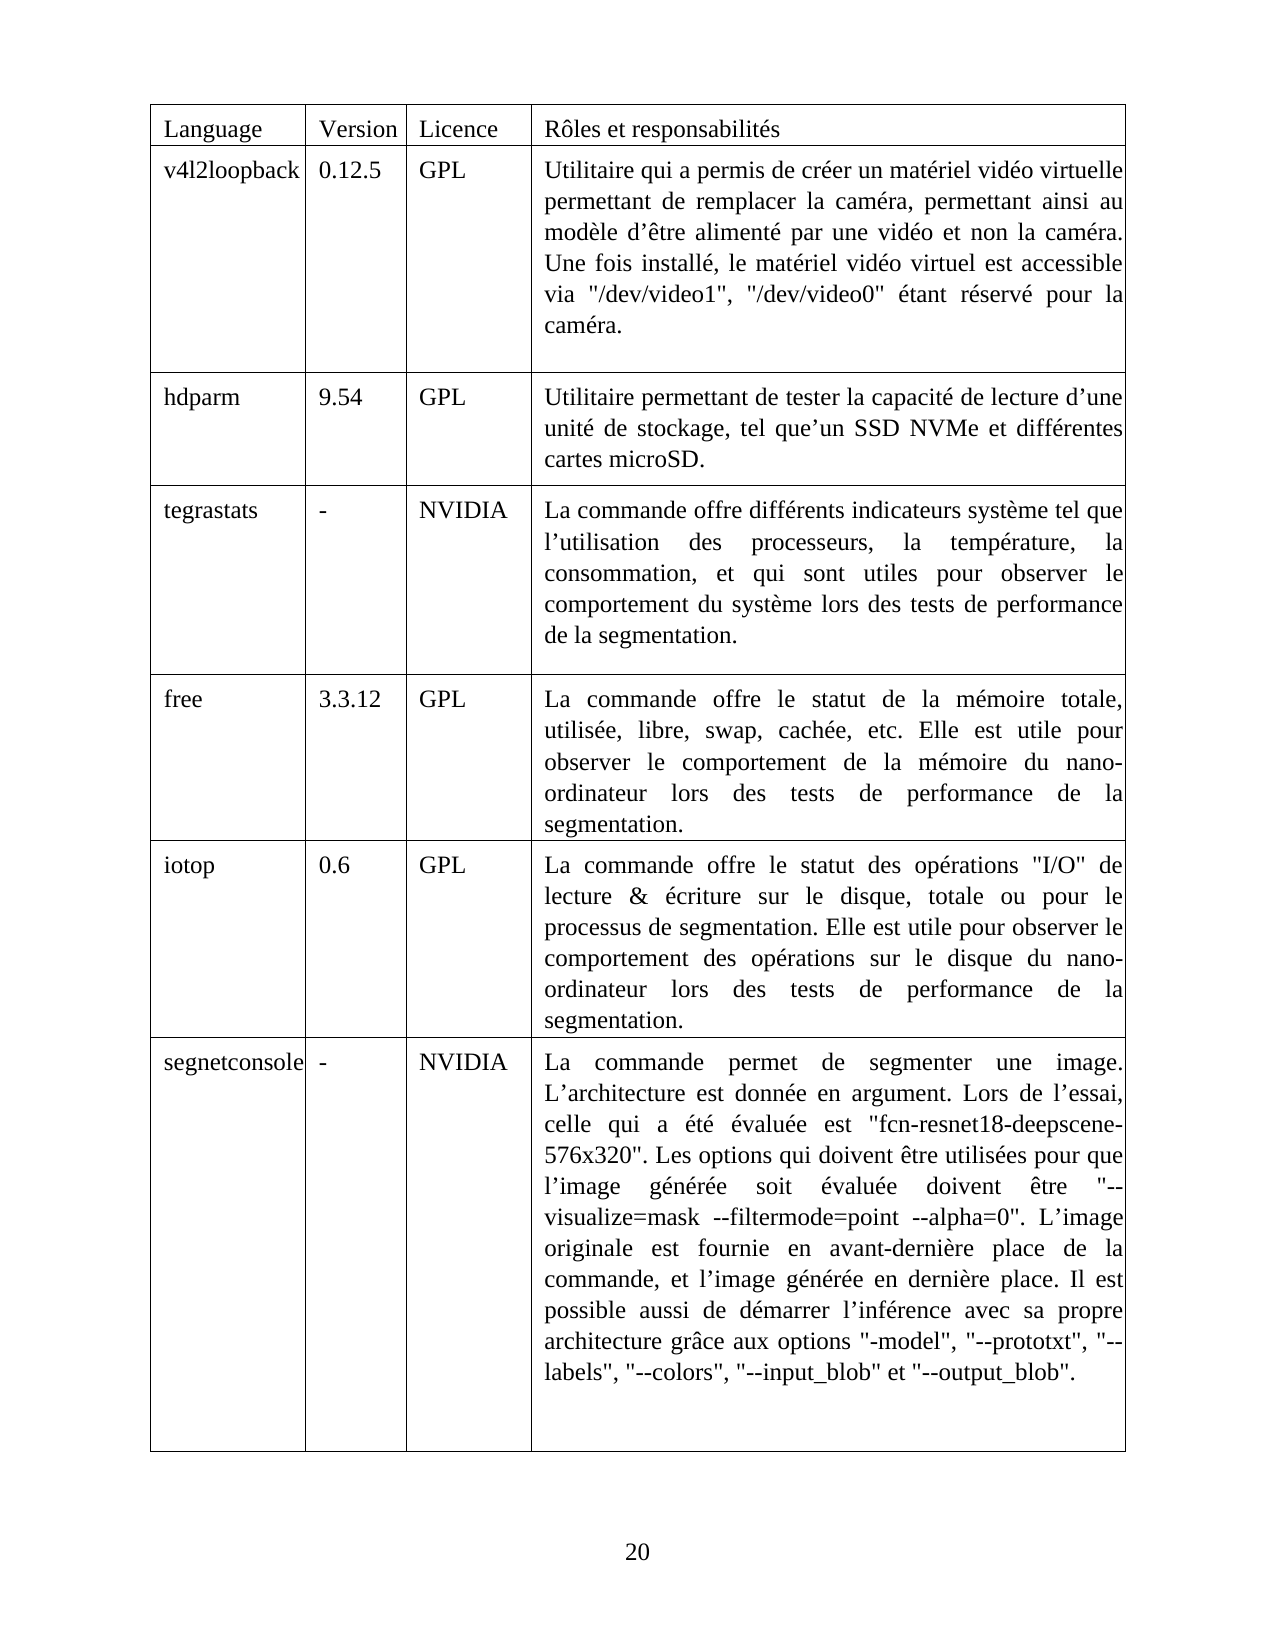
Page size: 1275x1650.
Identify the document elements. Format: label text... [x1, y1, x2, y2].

table_cell GPL [407, 146, 531, 372]
table_header Licence [407, 105, 531, 145]
table_cell 0.12.5 [306, 146, 406, 372]
table_cell v4l2loopback [151, 146, 305, 372]
table_cell iotop [151, 841, 305, 1036]
table_cell 3.3.12 [306, 675, 406, 840]
table_cell - [306, 1038, 406, 1451]
table_cell tegrastats [151, 486, 305, 674]
table_cell La commande offre différents indicateurs système tel que l’utilisation des processeurs, la température, la consommation, et qui sont utiles pour observer le comportement du système lors des tests de performance de la segmentation. [532, 486, 1125, 674]
table_cell hdparm [151, 373, 305, 485]
table_cell Utilitaire permettant de tester la capacité de lecture d’une unité de stockage, tel que’un SSD NVMe et différentes cartes microSD. [532, 373, 1125, 485]
table_cell La commande offre le statut de la mémoire totale, utilisée, libre, swap, cachée, etc. Elle est utile pour observer le comportement de la mémoire du nano-ordinateur lors des tests de performance de la segmentation. [532, 675, 1125, 840]
table_cell - [306, 486, 406, 674]
table_cell Utilitaire qui a permis de créer un matériel vidéo virtuelle permettant de remplacer la caméra, permettant ainsi au modèle d’être alimenté par une vidéo et non la caméra. Une fois installé, le matériel vidéo virtuel est accessible via "/dev/video1", "/dev/video0" étant réservé pour la caméra. [532, 146, 1125, 372]
table_cell GPL [407, 675, 531, 840]
table_cell GPL [407, 841, 531, 1036]
table_cell free [151, 675, 305, 840]
table_cell La commande offre le statut des opérations "I/O" de lecture & écriture sur le disque, totale ou pour le processus de segmentation. Elle est utile pour observer le comportement des opérations sur le disque du nano-ordinateur lors des tests de performance de la segmentation. [532, 841, 1125, 1036]
table_header Version [306, 105, 406, 145]
table_cell 0.6 [306, 841, 406, 1036]
table_cell La commande permet de segmenter une image. L’architecture est donnée en argument. Lors de l’essai, celle qui a été évaluée est "fcn-resnet18-deepscene-576x320". Les options qui doivent être utilisées pour que l’image générée soit évaluée doivent être "--visualize=mask --filtermode=point --alpha=0". L’image originale est fournie en avant-dernière place de la commande, et l’image générée en dernière place. Il est possible aussi de démarrer l’inférence avec sa propre architecture grâce aux options "-model", "--prototxt", "--labels", "--colors", "--input_blob" et "--output_blob". [532, 1038, 1125, 1451]
table_cell segnetconsole [151, 1038, 305, 1451]
table_header Language [151, 105, 305, 145]
table_cell GPL [407, 373, 531, 485]
table_cell NVIDIA [407, 486, 531, 674]
table_cell 9.54 [306, 373, 406, 485]
table_header Rôles et responsabilités [532, 105, 1125, 145]
table_cell NVIDIA [407, 1038, 531, 1451]
